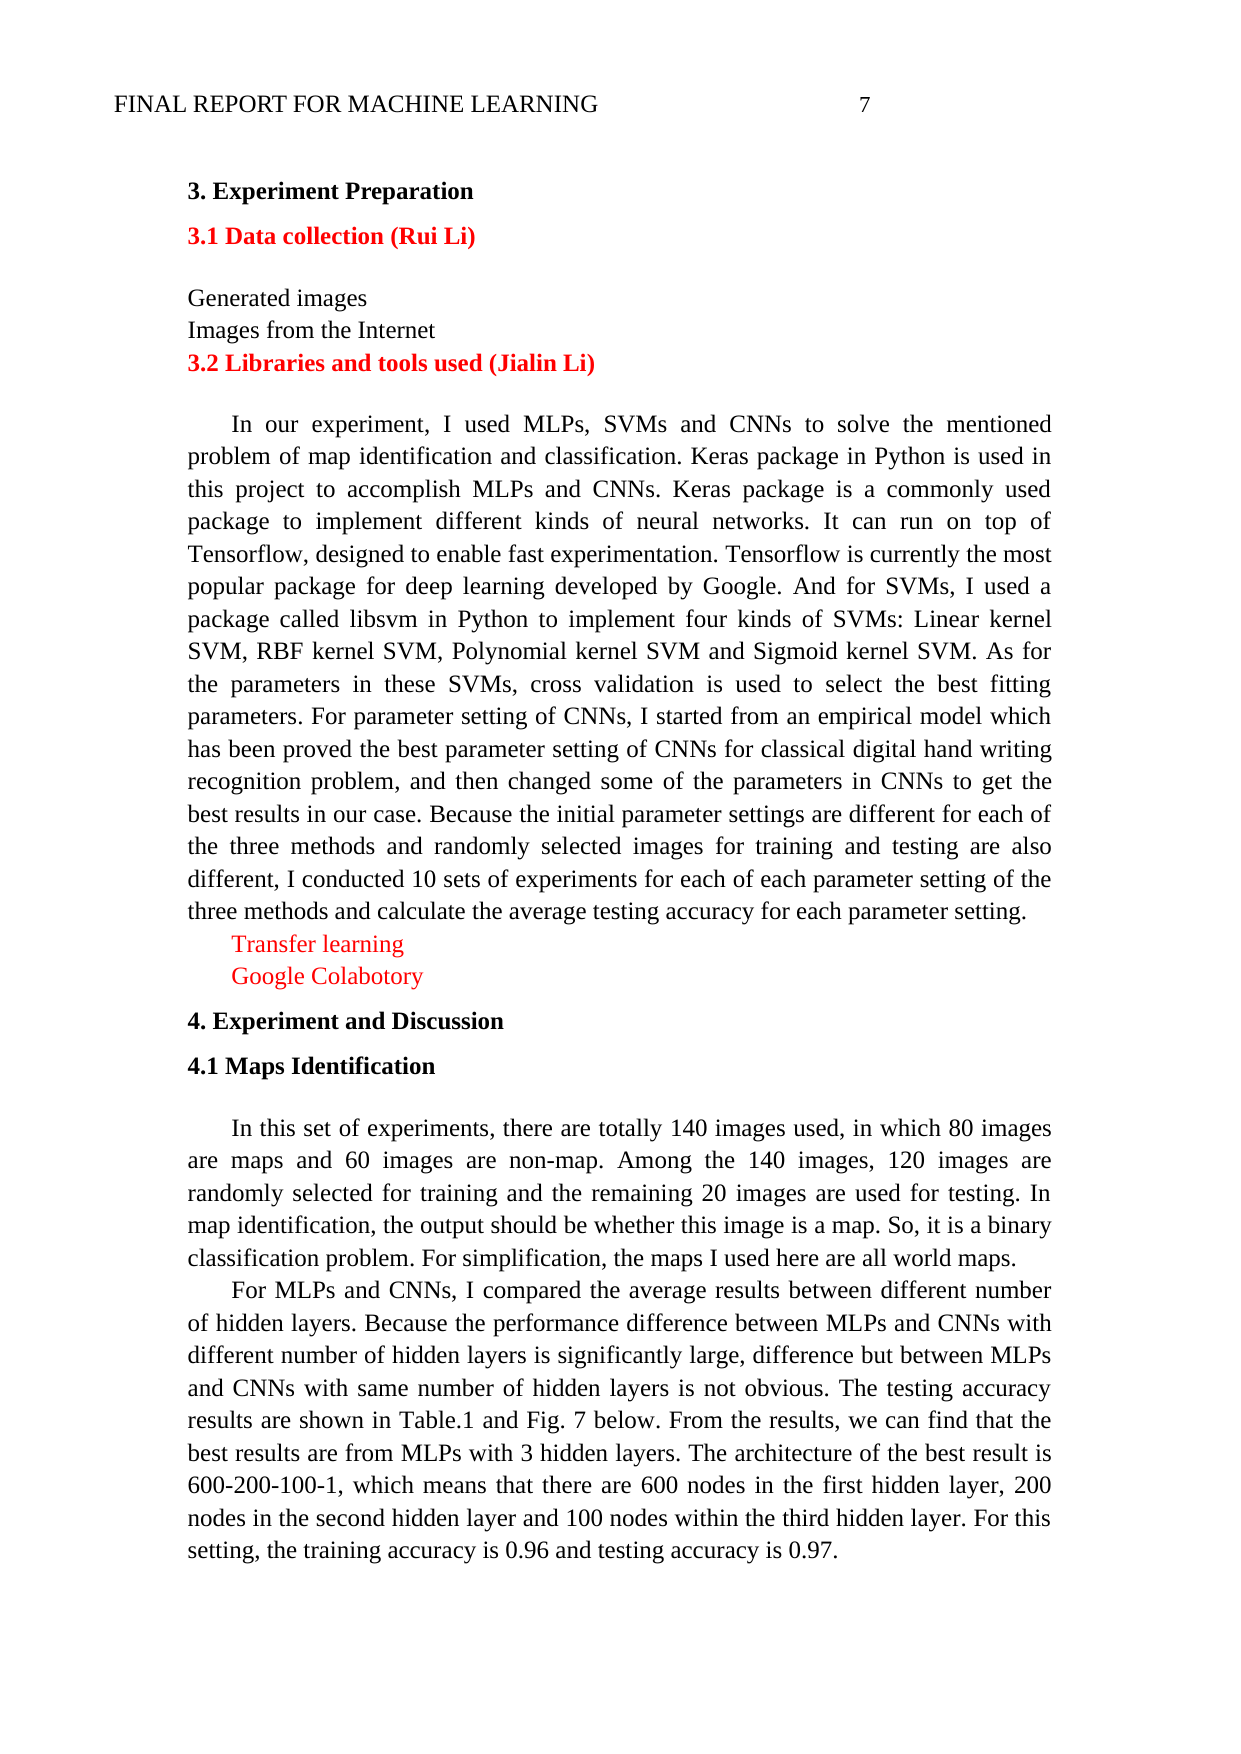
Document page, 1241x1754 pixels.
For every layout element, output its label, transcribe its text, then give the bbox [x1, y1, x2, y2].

text For MLPs and CNNs, I compared the average results between different number of hidden layers. Because the performance difference between MLPs and CNNs with different number of hidden layers is significantly large, difference but between MLPs and CNNs with same number of hidden layers is not obvious. The testing accuracy results are shown in Table.1 and Fig. 7 below. From the results, we can find that the best results are from MLPs with 3 hidden layers. The architecture of the best result is 600-200-100-1, which means that there are 600 nodes in the first hidden layer, 200 nodes in the second hidden layer and 100 nodes within the third hidden layer. For this setting, the training accuracy is 0.96 and testing accuracy is 0.97. [187, 1273, 1053, 1566]
text In this set of experiments, there are totally 140 images used, in which 80 images are maps and 60 images are non-map. Among the 140 images, 120 images are randomly selected for training and the remaining 20 images are used for testing. In map identification, the output should be whether this image is a map. So, it is a binary classification problem. For simplification, the maps I used here are all world maps. [187, 1111, 1053, 1273]
text 4. Experiment and Discussion [187, 1004, 1053, 1037]
text 4.1 Maps Identification [187, 1049, 1053, 1082]
text Google Colabotory [187, 959, 1053, 992]
text 3.1 Data collection (Rui Li) [187, 219, 1053, 252]
text Generated images [187, 281, 1053, 313]
text Images from the Internet [187, 313, 1053, 346]
text Transfer learning [187, 927, 1053, 959]
text 3. Experiment Preparation [187, 174, 1053, 207]
text 3.2 Libraries and tools used (Jialin Li) [187, 346, 1053, 378]
text In our experiment, I used MLPs, SVMs and CNNs to solve the mentioned problem of map identification and classification. Keras package in Python is used in this project to accomplish MLPs and CNNs. Keras package is a commonly used package to implement different kinds of neural networks. It can run on top of Tensorflow, designed to enable fast experimentation. Tensorflow is currently the most popular package for deep learning developed by Google. And for SVMs, I used a package called libsvm in Python to implement four kinds of SVMs: Linear kernel SVM, RBF kernel SVM, Polynomial kernel SVM and Sigmoid kernel SVM. As for the parameters in these SVMs, cross validation is used to select the best fitting parameters. For parameter setting of CNNs, I started from an empirical model which has been proved the best parameter setting of CNNs for classical digital hand writing recognition problem, and then changed some of the parameters in CNNs to get the best results in our case. Because the initial parameter settings are different for each of the three methods and randomly selected images for training and testing are also different, I conducted 10 sets of experiments for each of each parameter setting of the three methods and calculate the average testing accuracy for each parameter setting. [187, 407, 1053, 927]
